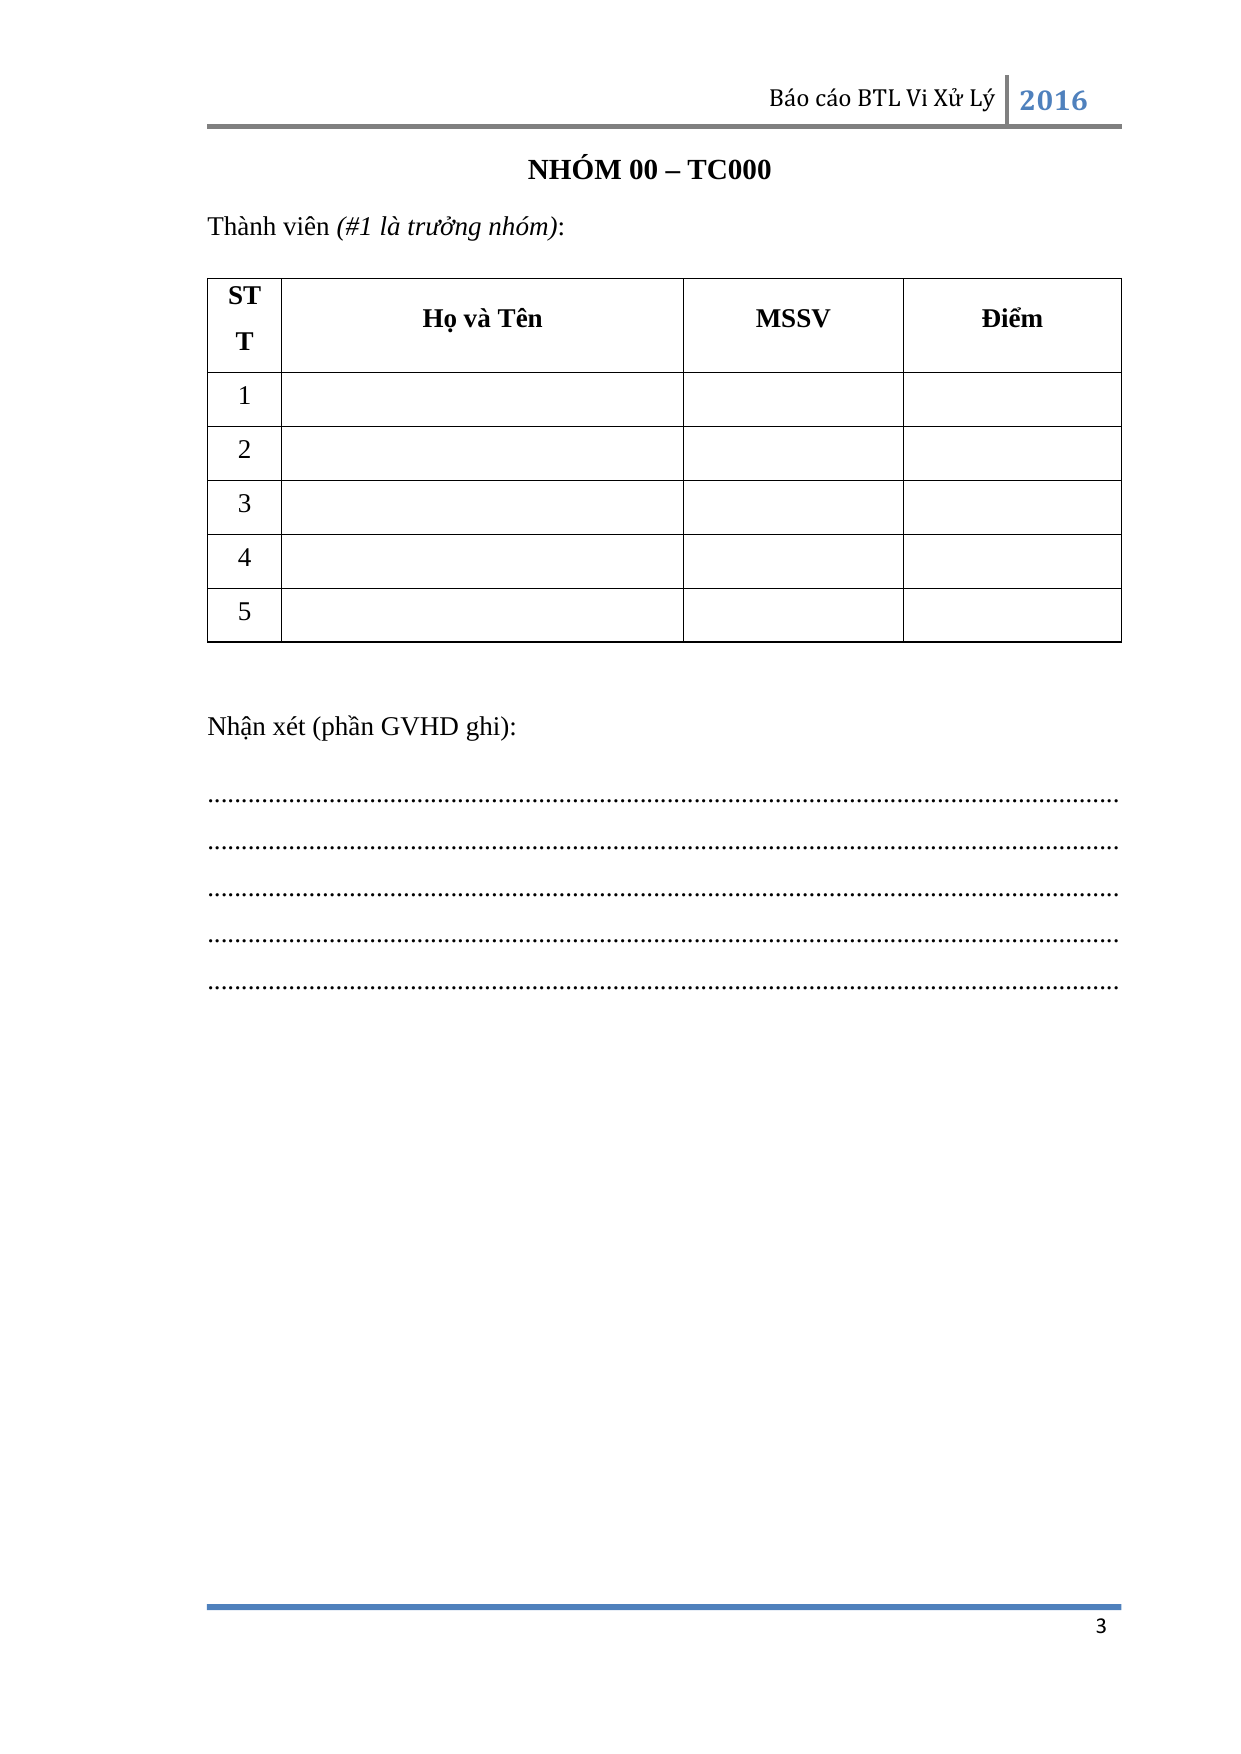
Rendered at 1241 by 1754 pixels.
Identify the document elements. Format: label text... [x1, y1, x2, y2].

table_cell [684, 535, 903, 588]
table_header Điểm [904, 279, 1121, 372]
text Thành viên (#1 là trưởng nhóm): [207, 210, 1122, 241]
table_cell 5 [208, 589, 281, 641]
table_cell [904, 535, 1121, 588]
text Nhận xét (phần GVHD ghi): [207, 710, 1122, 741]
table_cell [282, 481, 683, 534]
table_cell 3 [208, 481, 281, 534]
table_cell [282, 589, 683, 641]
table_cell [282, 373, 683, 426]
table_cell [684, 427, 903, 480]
table_cell 2 [208, 427, 281, 480]
text ................................................................................................................................................................................................................................................................................................................................................................................................................................................................................................................................................................................................................................................................................................... [207, 777, 1122, 995]
table_cell [904, 589, 1121, 641]
table_header Họ và Tên [282, 279, 683, 372]
table_cell [684, 373, 903, 426]
table_cell [904, 481, 1121, 534]
table_cell [282, 427, 683, 480]
table_cell 1 [208, 373, 281, 426]
table_cell [684, 589, 903, 641]
text NHÓM 00 – TC000 [207, 152, 1092, 185]
table_header STT [208, 279, 281, 372]
table_cell [282, 535, 683, 588]
table_cell [904, 373, 1121, 426]
table_header MSSV [684, 279, 903, 372]
table_cell [904, 427, 1121, 480]
table_cell 4 [208, 535, 281, 588]
table_cell [684, 481, 903, 534]
